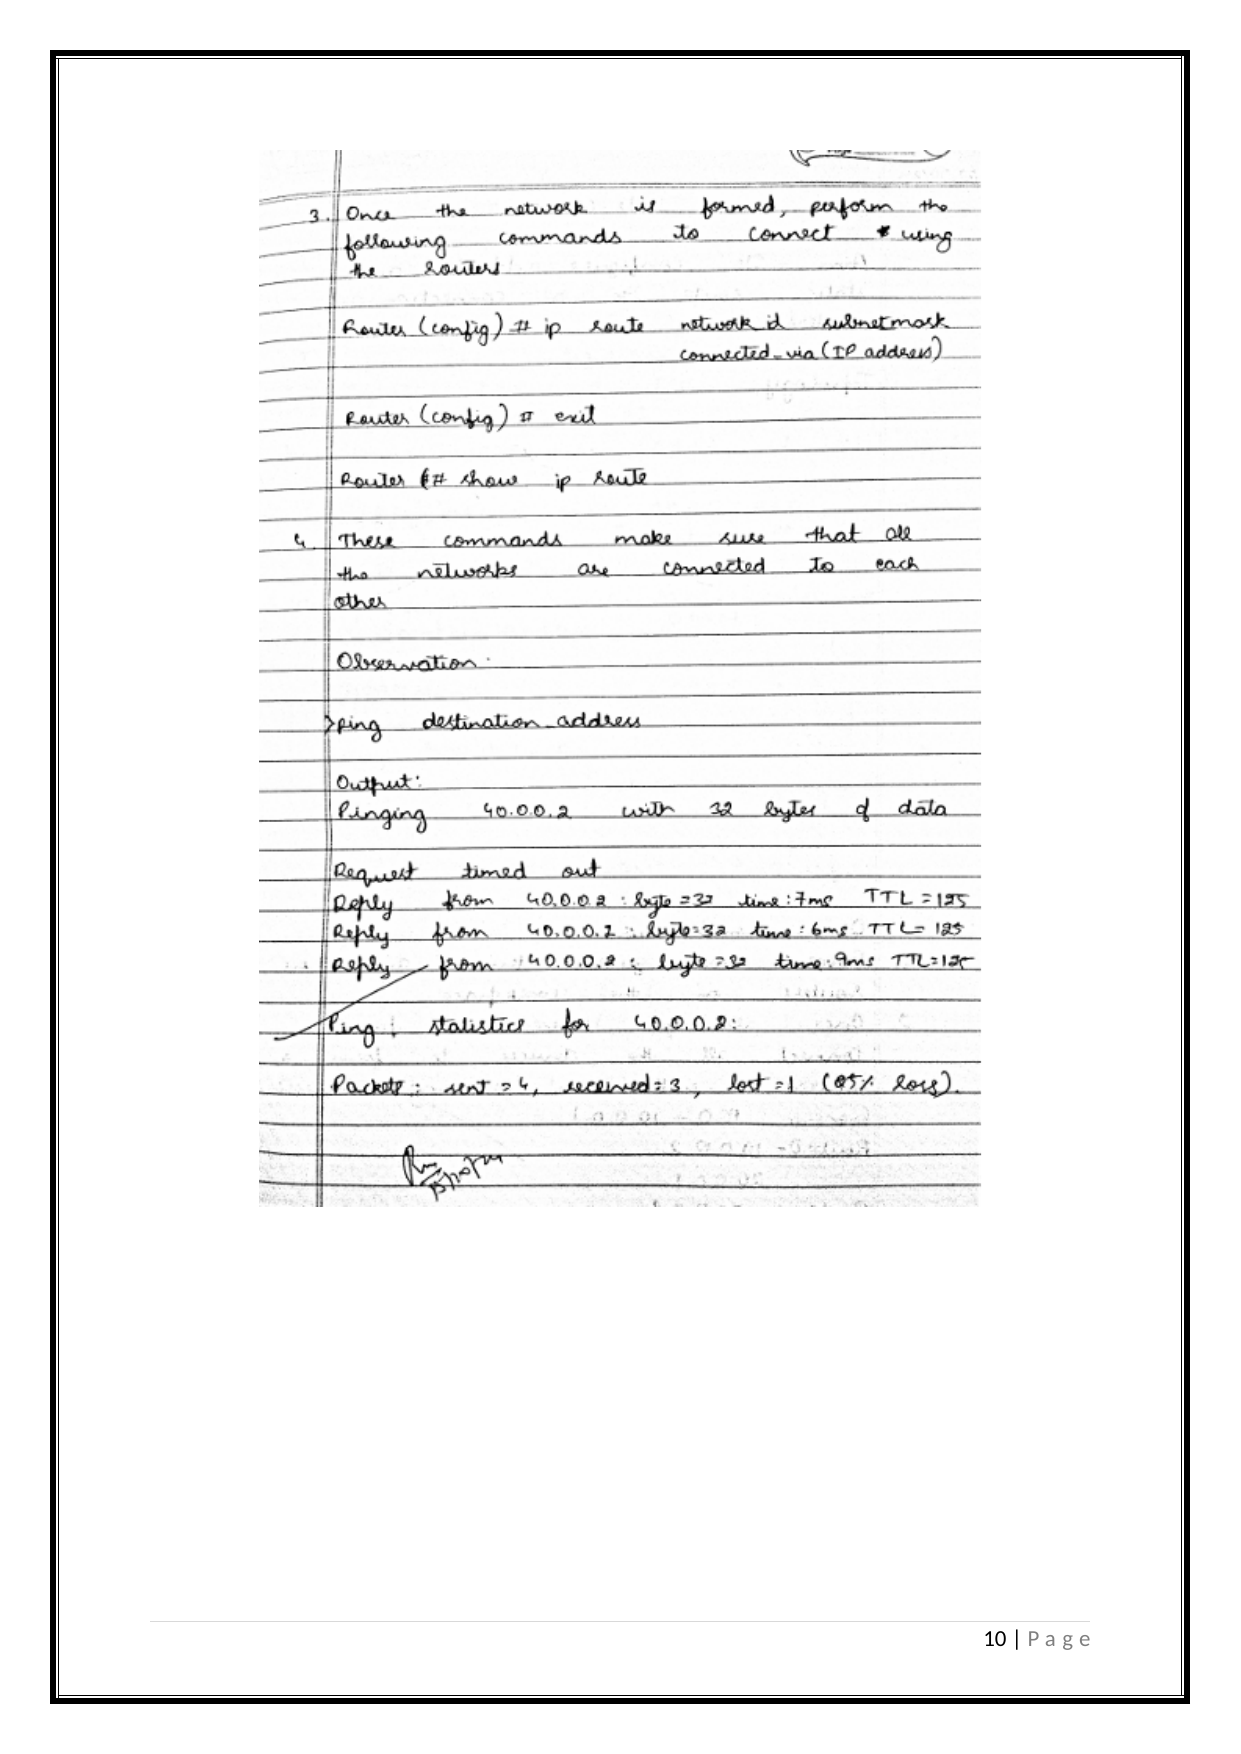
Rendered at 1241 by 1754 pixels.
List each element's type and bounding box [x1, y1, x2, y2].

picture [259, 150, 982, 1207]
